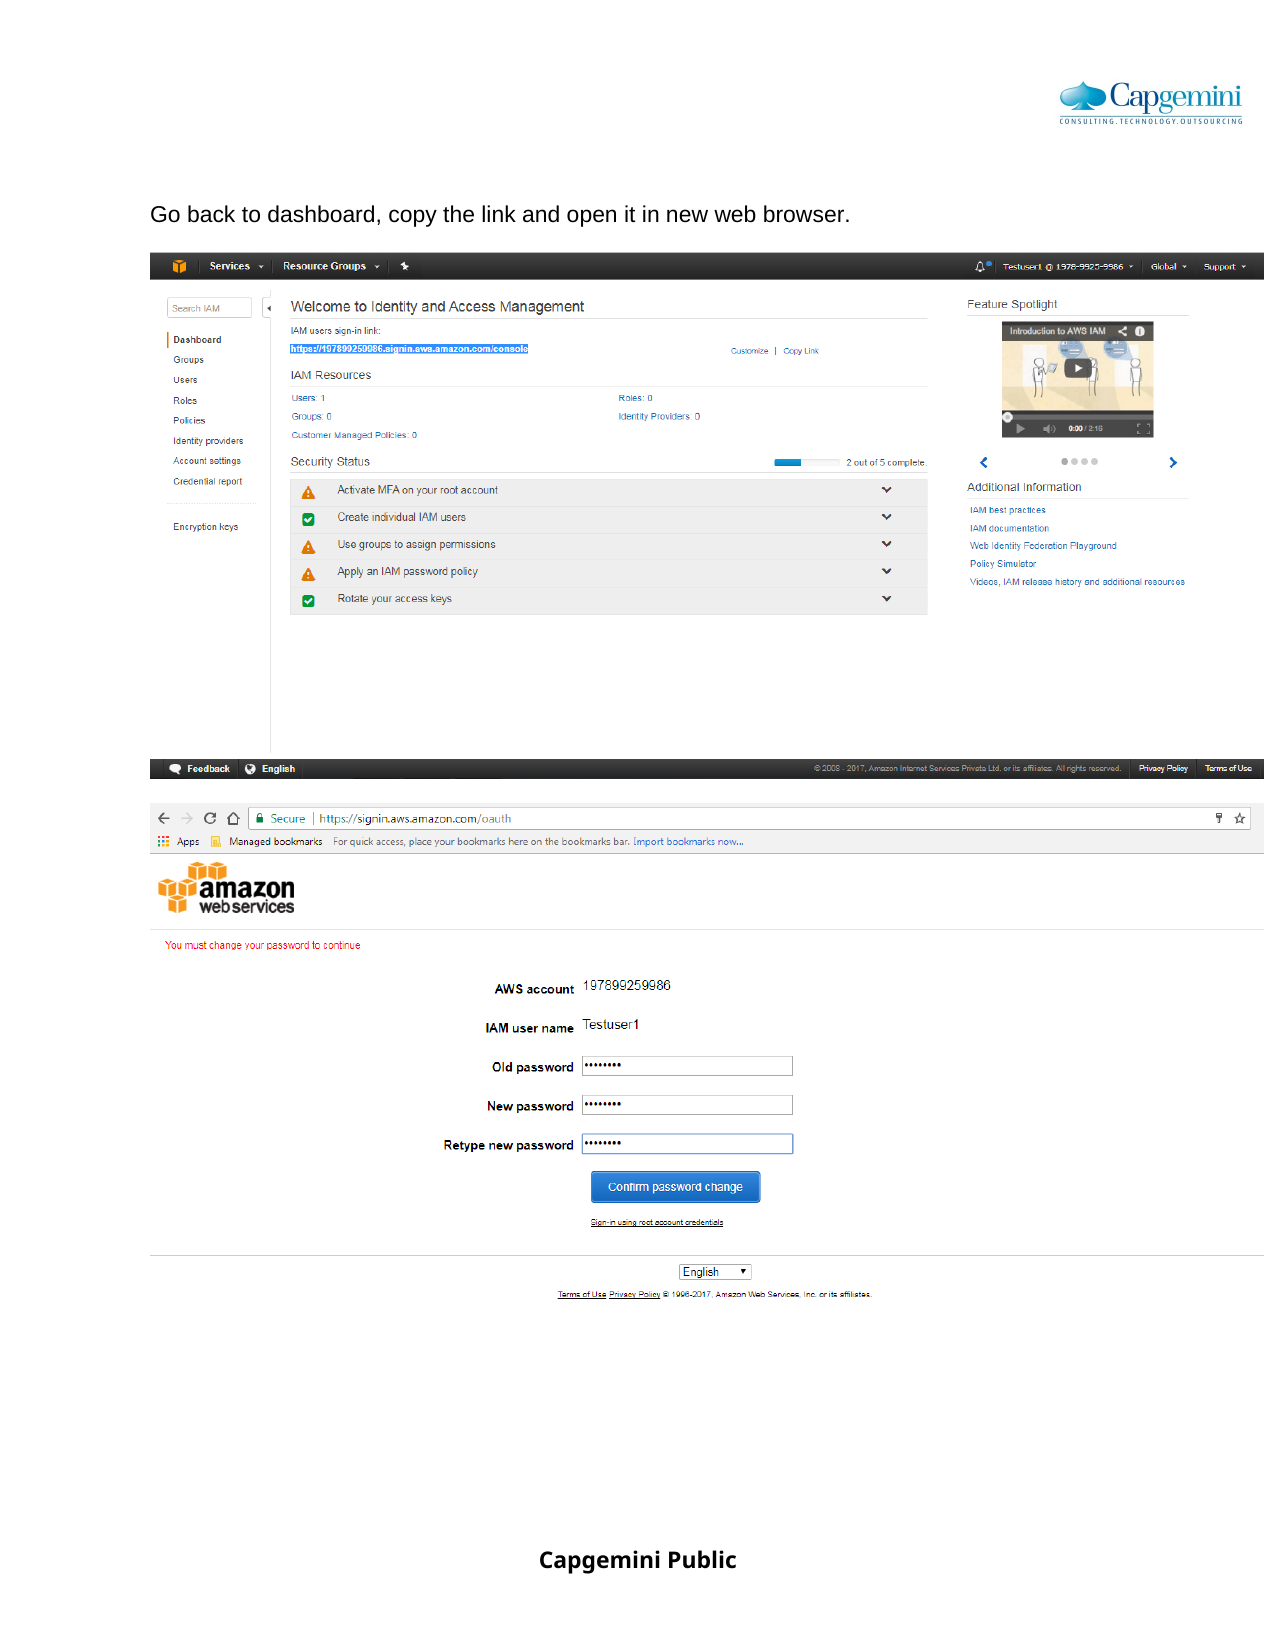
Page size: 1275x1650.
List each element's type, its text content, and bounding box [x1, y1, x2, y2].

picture [150, 252, 1264, 779]
picture [1053, 76, 1244, 127]
text Go back to dashboard, copy the link and open it in new web browser. [150, 201, 1125, 227]
picture [150, 803, 1264, 1340]
